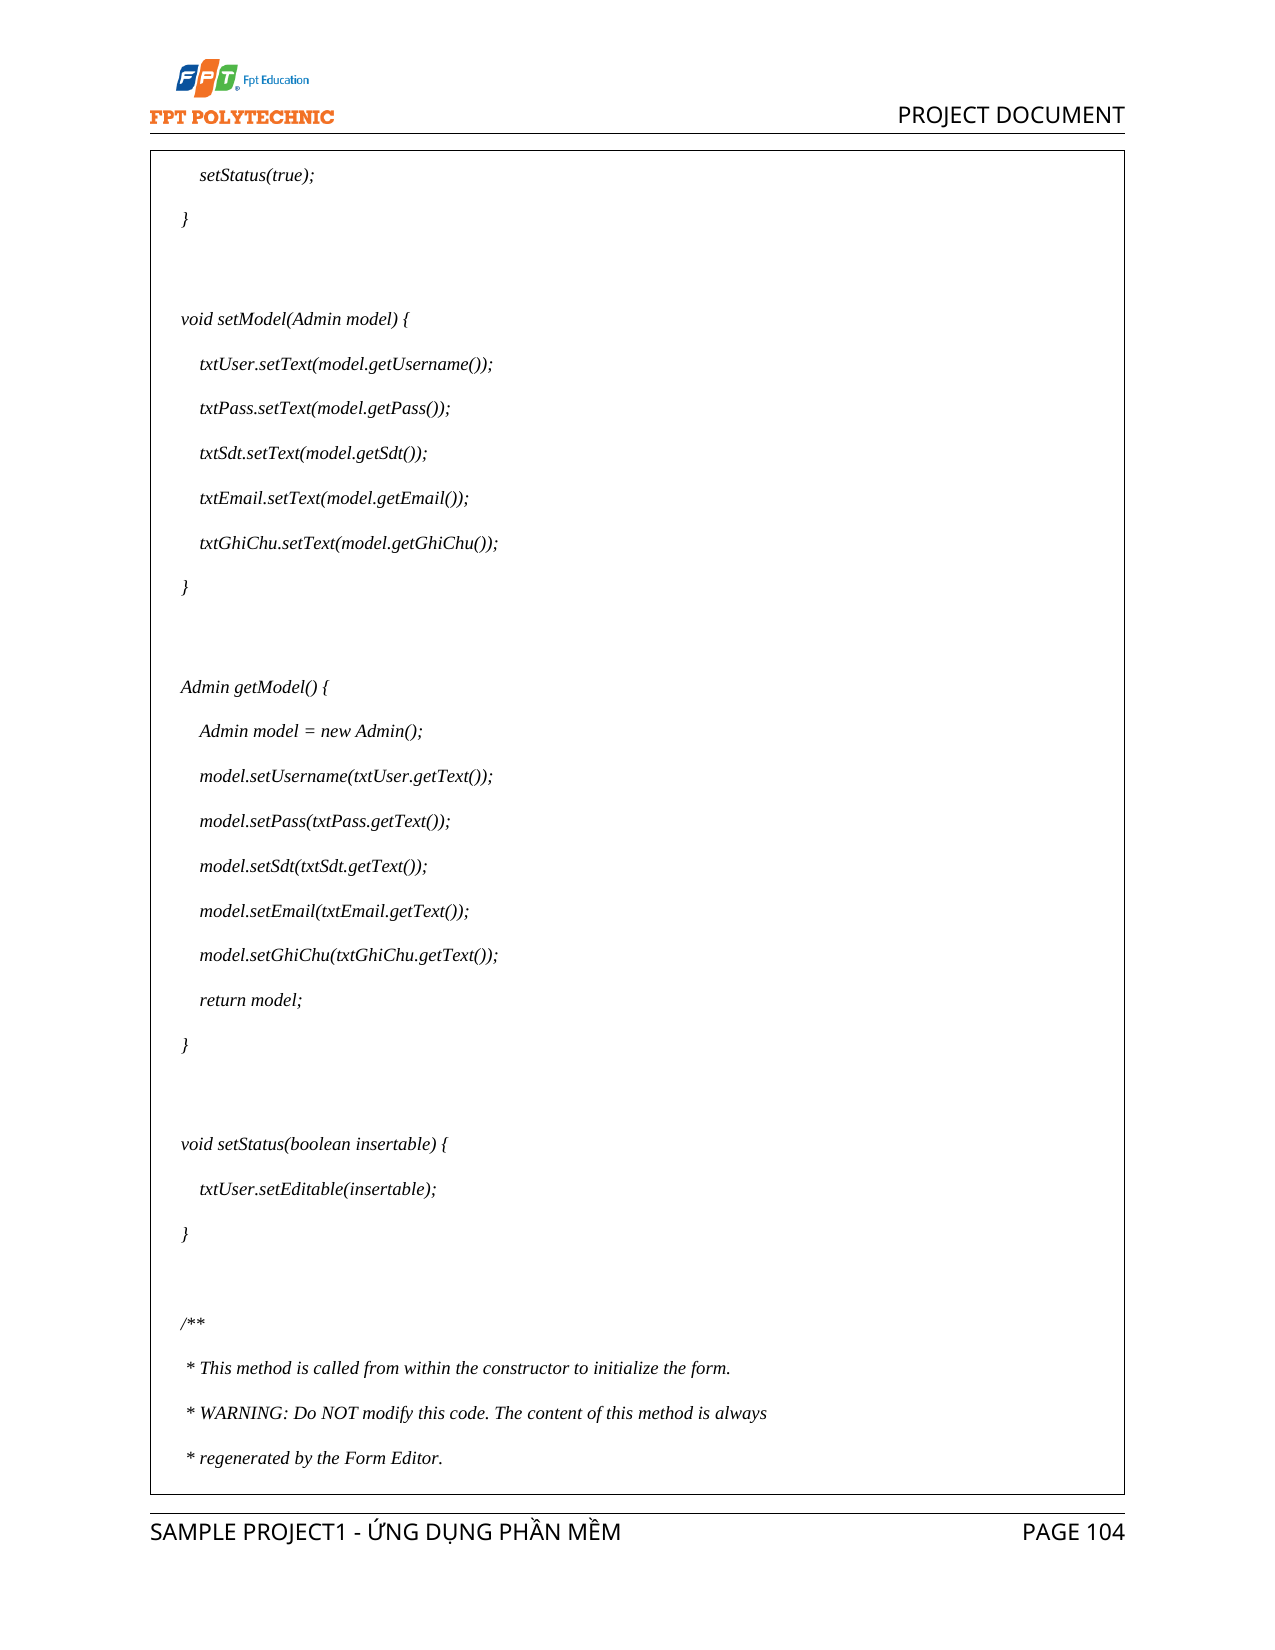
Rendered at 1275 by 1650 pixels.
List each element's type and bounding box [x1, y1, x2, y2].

table_header [151, 151, 1124, 1494]
picture [150, 59, 336, 124]
